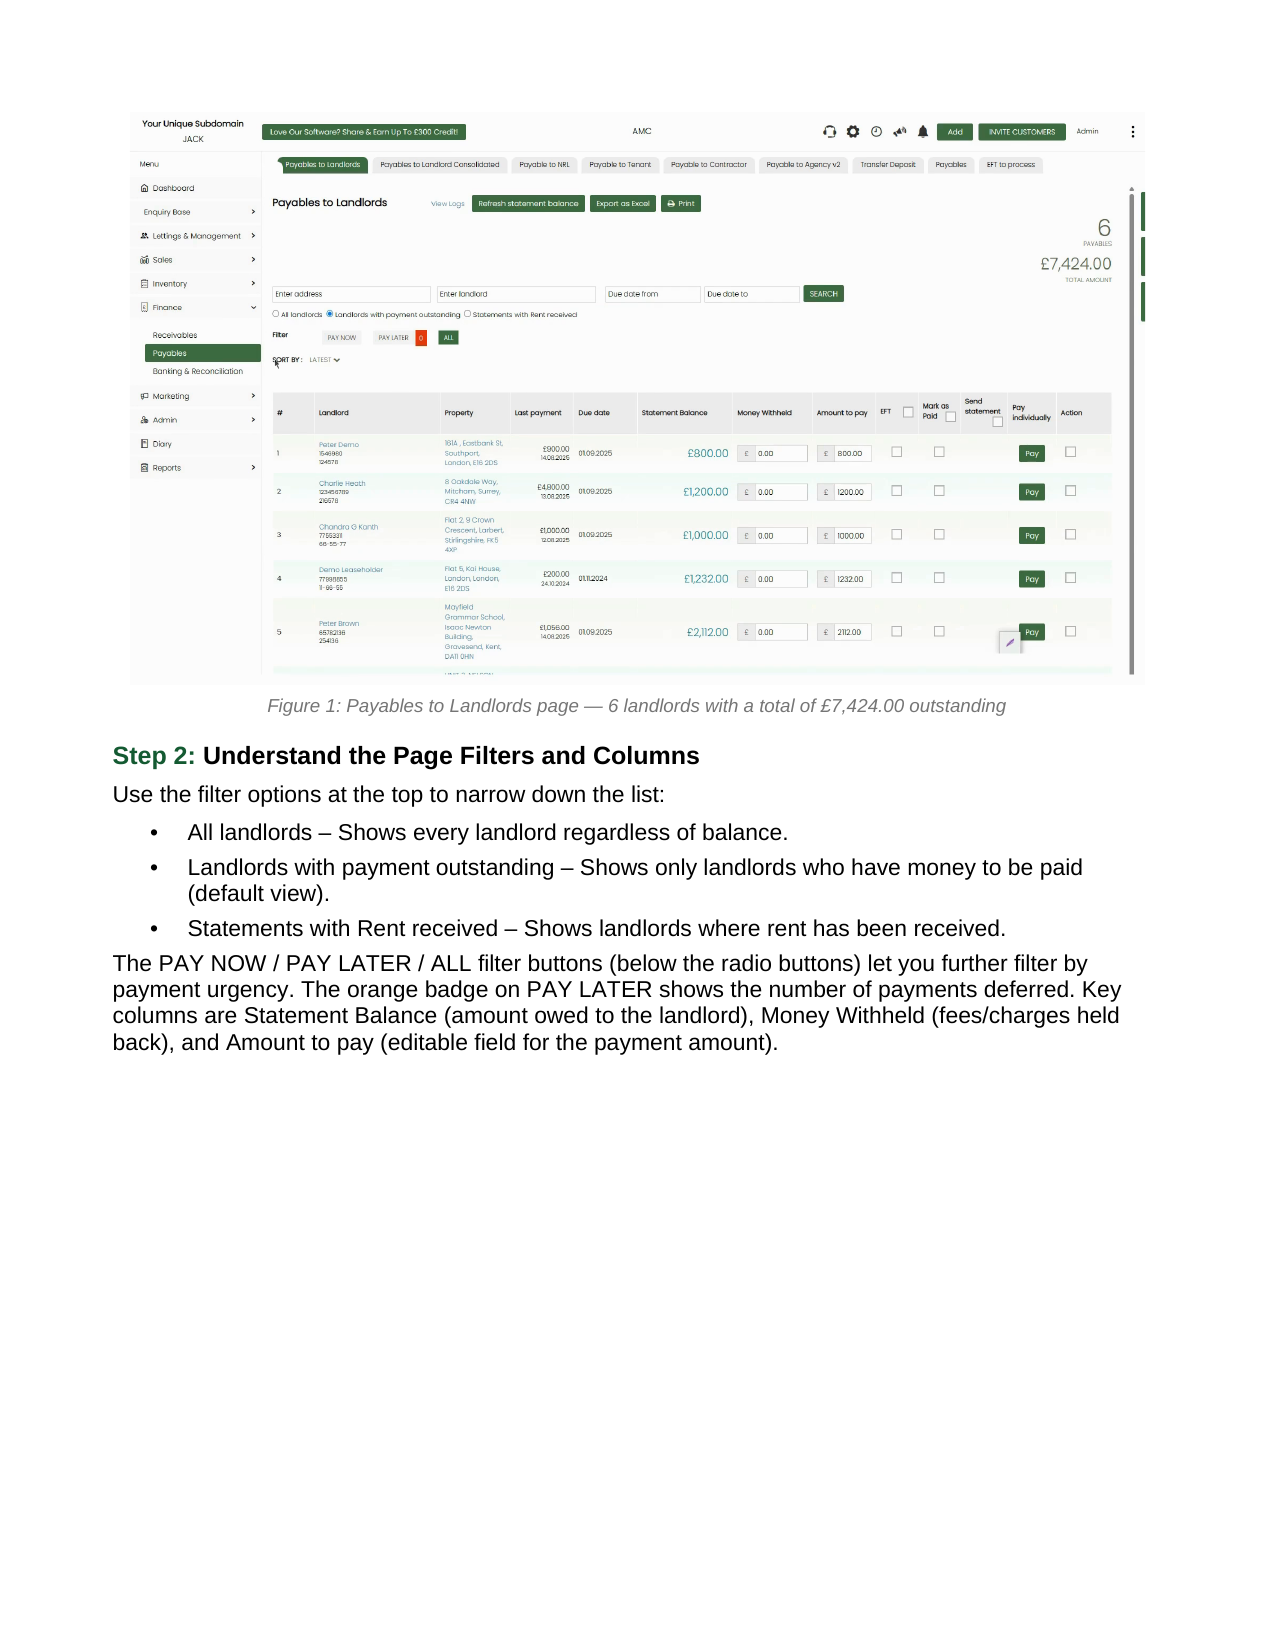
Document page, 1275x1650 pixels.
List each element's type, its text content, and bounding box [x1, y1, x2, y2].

list Statements with Rent received – Shows landlords where rent has been received. [150, 915, 1162, 941]
list All landlords – Shows every landlord regardless of balance. [150, 819, 1162, 846]
text Step 2: Understand the Page Filters and Columns [112, 741, 1162, 770]
text Figure 1: Payables to Landlords page — 6 landlords with a total of £7,424.00 outstanding [112, 695, 1162, 716]
text Use the filter options at the top to narrow down the list: [112, 781, 1162, 807]
picture [129, 112, 1146, 685]
text The PAY NOW / PAY LATER / ALL filter buttons (below the radio buttons) let you further filter by payment urgency. The orange badge on PAY LATER shows the number of payments deferred. Key columns are Statement Balance (amount owed to the landlord), Money Withheld (fees/charges held back), and Amount to pay (editable field for the payment amount). [112, 950, 1162, 1055]
list Landlords with payment outstanding – Shows only landlords who have money to be paid (default view). [150, 854, 1162, 907]
